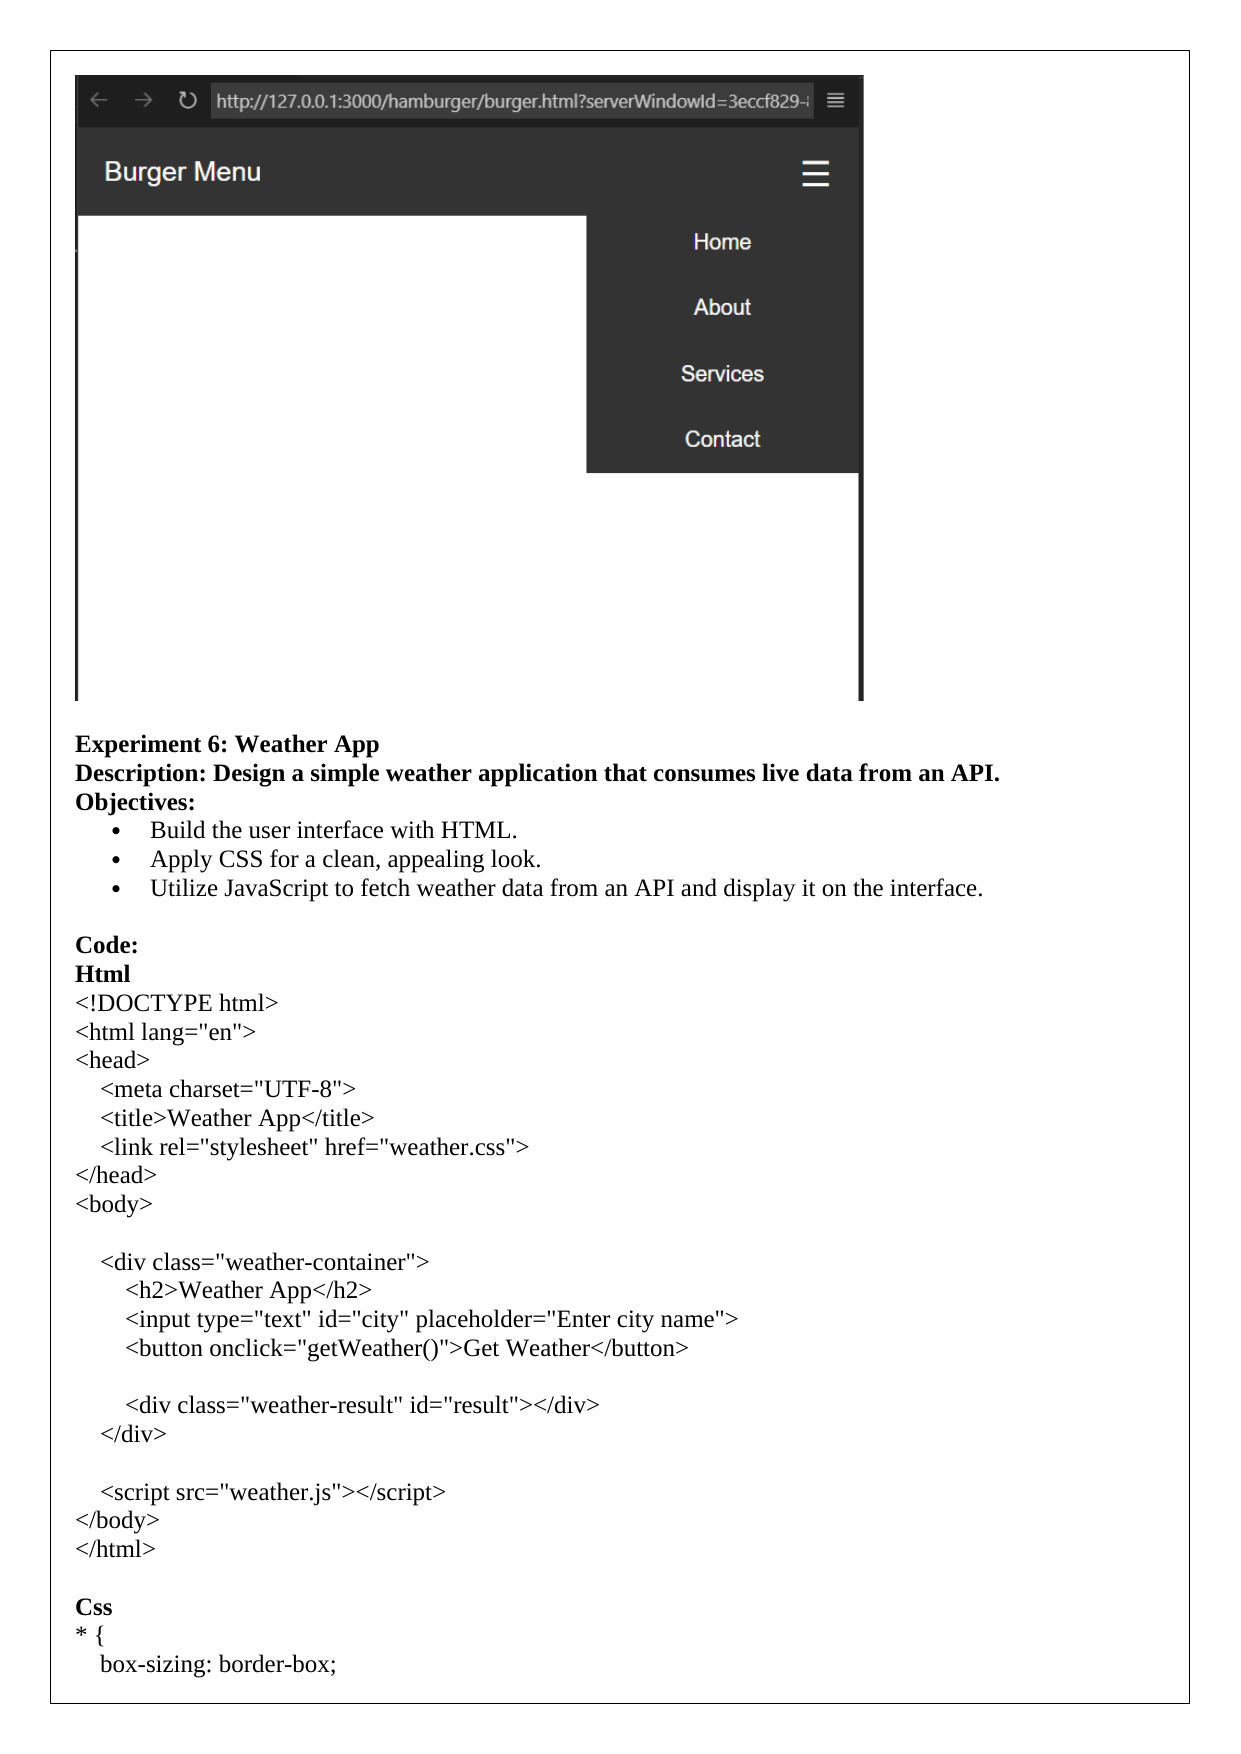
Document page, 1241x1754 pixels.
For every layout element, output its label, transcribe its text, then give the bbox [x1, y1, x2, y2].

text <html lang="en"> [75, 1017, 1165, 1045]
text Css [75, 1592, 1165, 1620]
text <meta charset="UTF-8"> [75, 1074, 1165, 1103]
text Html [75, 959, 1165, 988]
list Apply CSS for a clean, appealing look. [112, 844, 1165, 873]
text Description: Design a simple weather application that consumes live data from an API. [75, 758, 1165, 787]
text Code: [75, 930, 1165, 959]
list Build the user interface with HTML. [112, 815, 1165, 844]
text <head> [75, 1045, 1165, 1074]
text <input type="text" id="city" placeholder="Enter city name"> [75, 1304, 1165, 1333]
text </head> [75, 1160, 1165, 1189]
text <link rel="stylesheet" href="weather.css"> [75, 1132, 1165, 1160]
text <script src="weather.js"></script> [75, 1477, 1165, 1505]
text <title>Weather App</title> [75, 1103, 1165, 1132]
text box-sizing: border-box; [75, 1649, 1165, 1678]
text * { [75, 1620, 1165, 1649]
picture [75, 75, 864, 701]
text <body> [75, 1189, 1165, 1218]
text </div> [75, 1419, 1165, 1448]
text </body> [75, 1505, 1165, 1534]
text Objectives: [75, 787, 1165, 815]
text <h2>Weather App</h2> [75, 1275, 1165, 1304]
text <div class="weather-container"> [75, 1247, 1165, 1275]
text <!DOCTYPE html> [75, 988, 1165, 1017]
text </html> [75, 1534, 1165, 1563]
text <div class="weather-result" id="result"></div> [75, 1390, 1165, 1419]
text Experiment 6: Weather App [75, 729, 1165, 758]
text <button onclick="getWeather()">Get Weather</button> [75, 1333, 1165, 1362]
list Utilize JavaScript to fetch weather data from an API and display it on the interface. [112, 873, 1165, 902]
